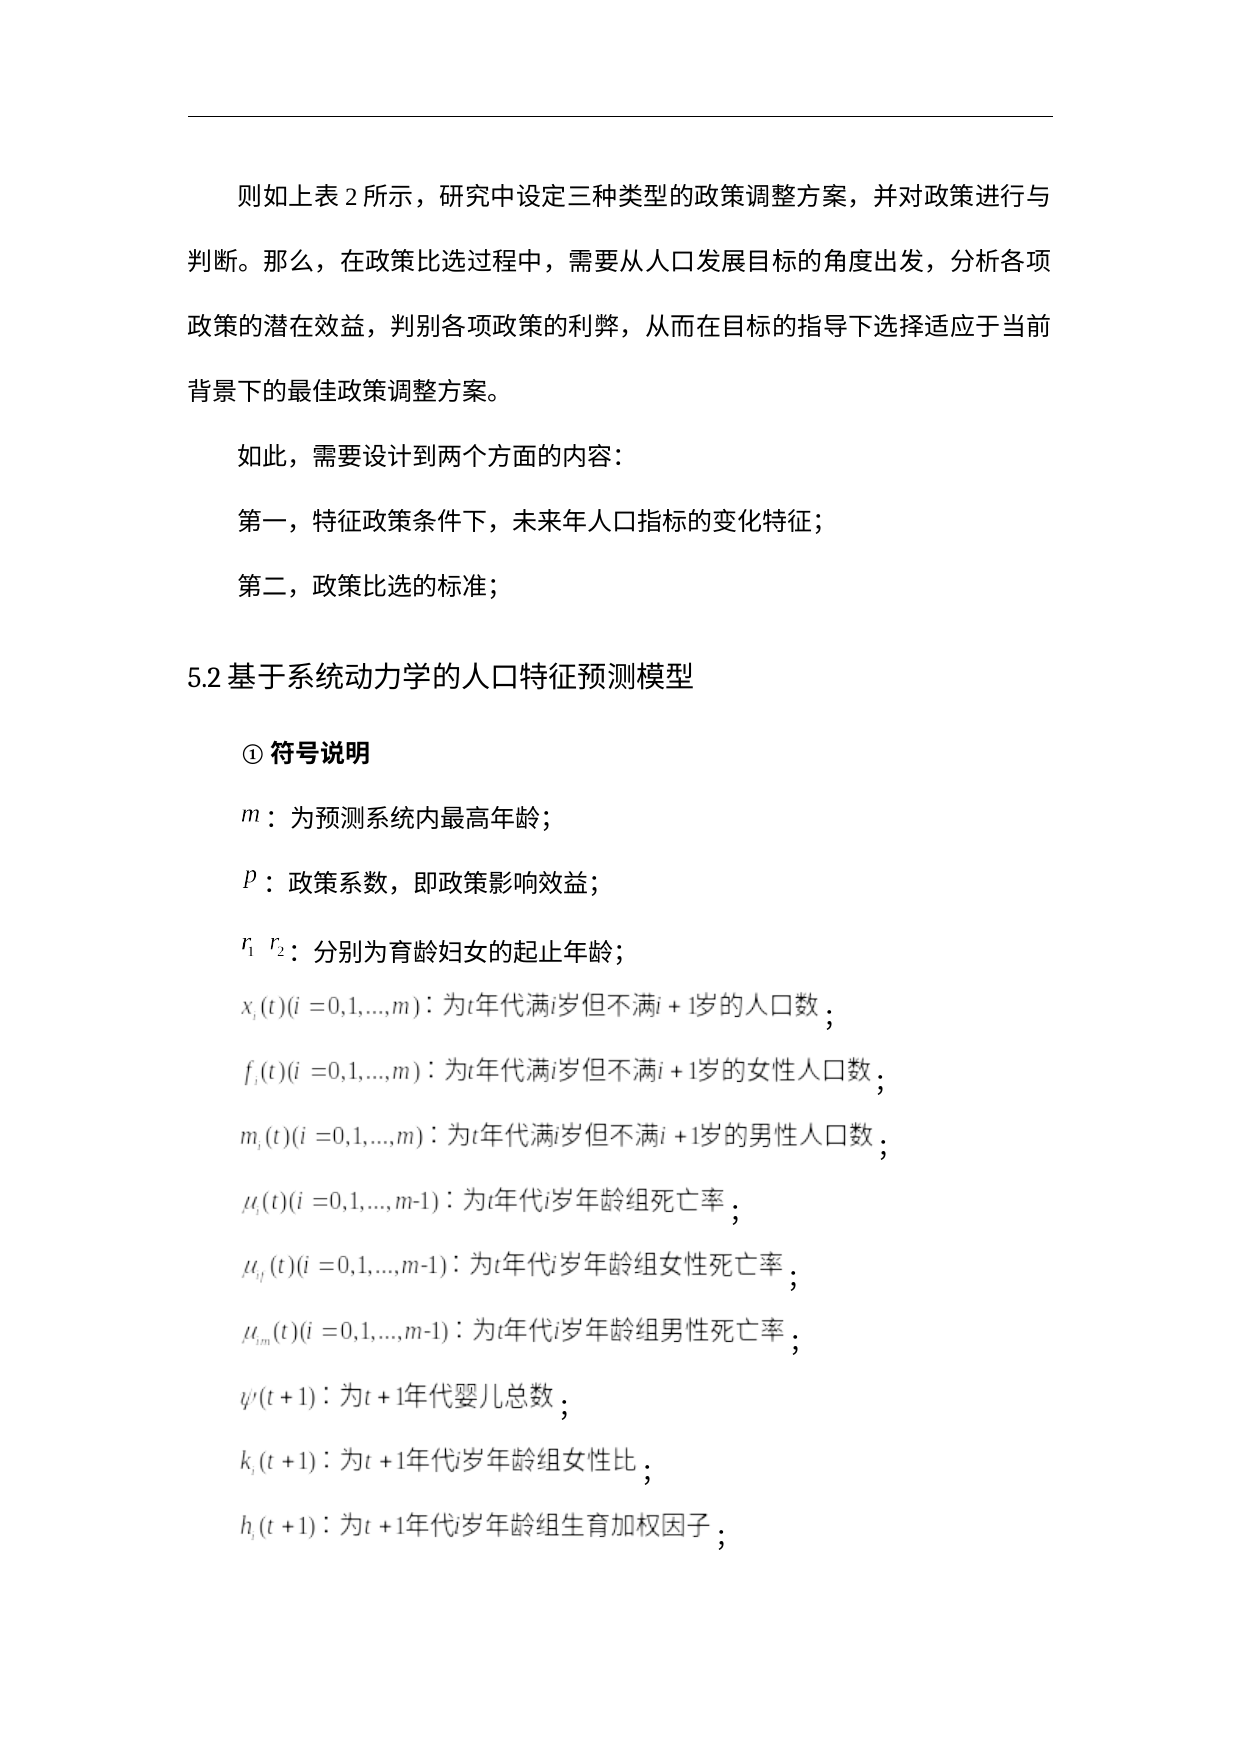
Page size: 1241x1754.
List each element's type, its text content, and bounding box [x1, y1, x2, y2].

text 如此，需要设计到两个方面的内容： [187, 422, 1053, 487]
text ：政策系数，即政策影响效益； [187, 849, 1053, 914]
text 则如上表2所示，研究中设定三种类型的政策调整方案，并对政策进行与判断。那么，在政策比选过程中，需要从人口发展目标的角度出发，分析各项政策的潜在效益，判别各项政策的利弊，从而在目标的指导下选择适应于当前背景下的最佳政策调整方案。 [187, 162, 1053, 422]
text ； [187, 1044, 1053, 1109]
text ； [187, 1109, 1053, 1174]
text 第二，政策比选的标准； [187, 552, 1053, 617]
text ：分别为育龄妇女的起止年龄； [187, 914, 1053, 979]
text ； [187, 1304, 1053, 1369]
text ； [187, 1369, 1053, 1434]
text ：为预测系统内最高年龄； [187, 784, 1053, 849]
text ① 符号说明 [187, 719, 1053, 784]
text 第一，特征政策条件下，未来年人口指标的变化特征； [187, 487, 1053, 552]
title 5.2 基于系统动力学的人口特征预测模型 [187, 642, 1053, 707]
text ； [187, 1174, 1053, 1239]
text ； [187, 1499, 1053, 1564]
text ； [187, 1434, 1053, 1499]
text ； [187, 1239, 1053, 1304]
text ； [187, 979, 1053, 1044]
